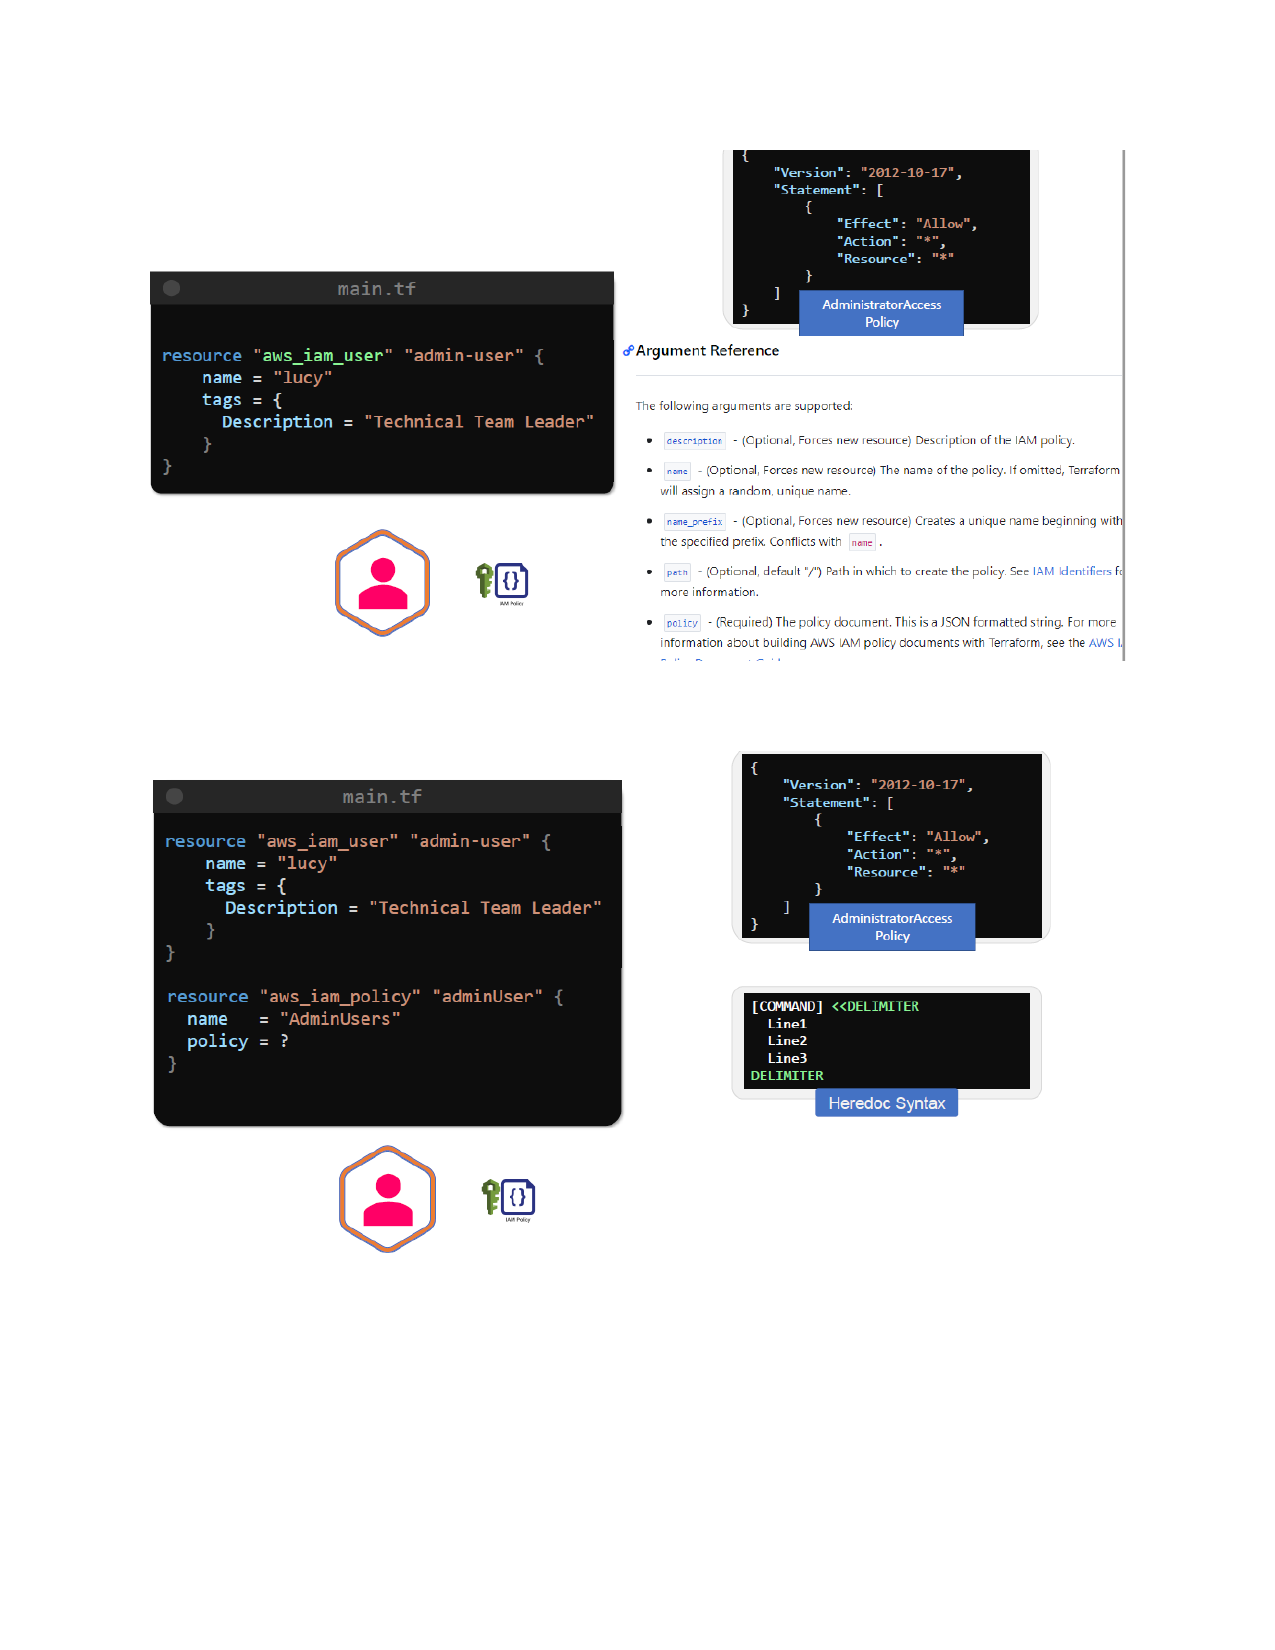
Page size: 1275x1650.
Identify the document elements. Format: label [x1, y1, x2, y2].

picture [150, 751, 1125, 1253]
picture [150, 150, 1125, 661]
